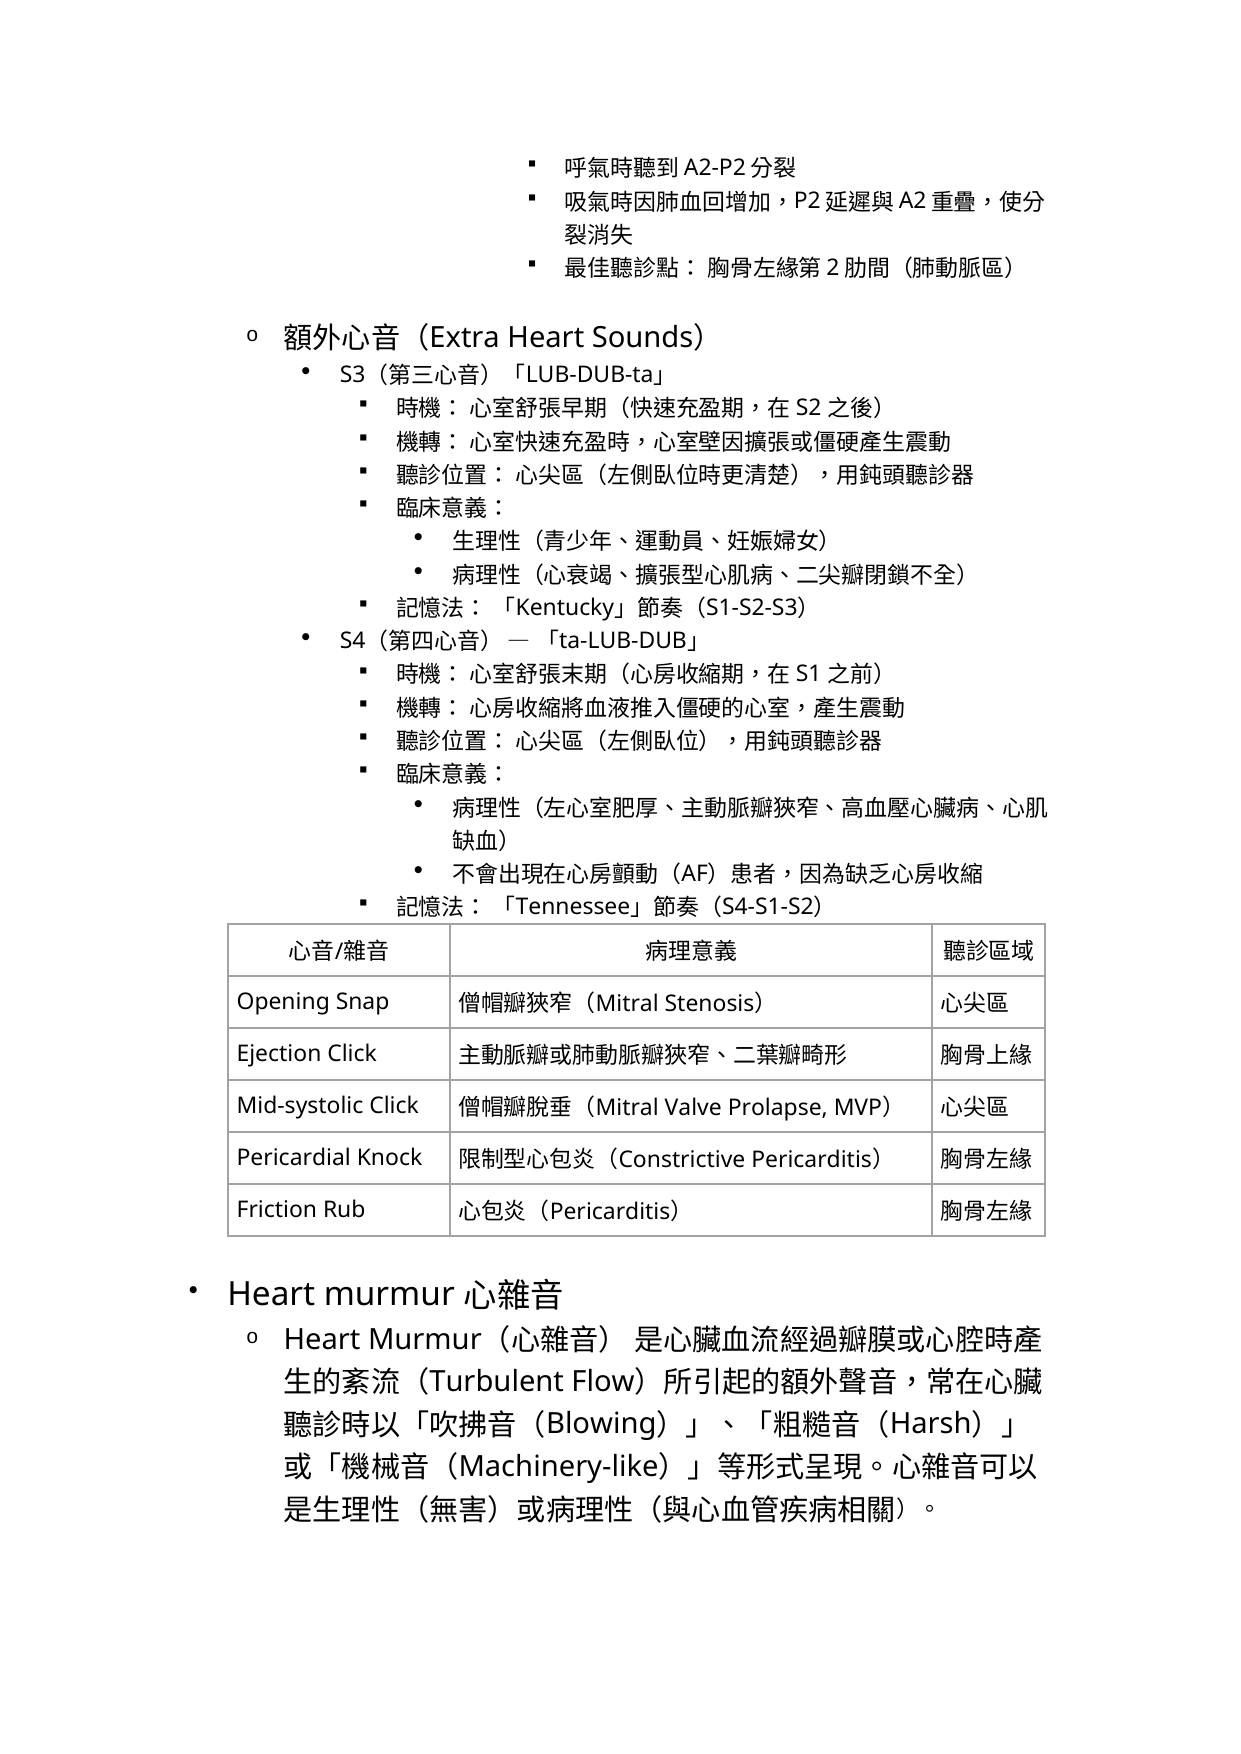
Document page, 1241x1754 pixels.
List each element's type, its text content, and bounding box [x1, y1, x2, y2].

list 吸氣時因肺血回增加，P2延遲與A2重疊，使分裂消失 [527, 183, 1053, 250]
table_cell 僧帽瓣狹窄（Mitral Stenosis） [451, 977, 931, 1027]
table_cell Ejection Click [229, 1029, 449, 1079]
list 病理性（左心室肥厚、主動脈瓣狹窄、高血壓心臟病、心肌缺血） [414, 789, 1053, 856]
table_cell 胸骨左緣 [933, 1133, 1044, 1183]
table_cell 胸骨左緣 [933, 1185, 1044, 1235]
list S3（第三心音）「LUB-DUB-ta」 [302, 357, 1053, 390]
table_cell Opening Snap [229, 977, 449, 1027]
list 聽診位置： 心尖區（左側臥位時更清楚），用鈍頭聽診器 [358, 457, 1053, 490]
list 額外心音（Extra Heart Sounds） [246, 314, 1053, 357]
list 臨床意義： [358, 756, 1053, 789]
list 臨床意義： [358, 490, 1053, 523]
table_header 病理意義 [451, 925, 931, 974]
list Heart Murmur（心雜音） 是心臟血流經過瓣膜或心腔時產生的紊流（Turbulent Flow）所引起的額外聲音，常在心臟聽診時以「吹拂音（Blowing）」、「粗糙音（Harsh）」或「機械音（Machinery-like）」等形式呈現。心雜音可以是生理性（無害）或病理性（與心血管疾病相關）。 [246, 1317, 1053, 1528]
table_cell 心尖區 [933, 977, 1044, 1027]
table_cell Mid-systolic Click [229, 1081, 449, 1131]
table_cell 心包炎（Pericarditis） [451, 1185, 931, 1235]
list 時機： 心室舒張末期（心房收縮期，在 S1 之前） [358, 656, 1053, 690]
table_cell 限制型心包炎（Constrictive Pericarditis） [451, 1133, 931, 1183]
list 最佳聽診點： 胸骨左緣第2肋間（肺動脈區） [527, 250, 1053, 283]
list 呼氣時聽到A2-P2分裂 [527, 150, 1053, 183]
table_cell Pericardial Knock [229, 1133, 449, 1183]
table_cell 胸骨上緣 [933, 1029, 1044, 1079]
list 記憶法： 「Tennessee」節奏（S4-S1-S2） [358, 889, 1053, 922]
list 聽診位置： 心尖區（左側臥位），用鈍頭聽診器 [358, 723, 1053, 756]
list 病理性（心衰竭、擴張型心肌病、二尖瓣閉鎖不全） [414, 556, 1053, 590]
table_cell Friction Rub [229, 1185, 449, 1235]
list 不會出現在心房顫動（AF）患者，因為缺乏心房收縮 [414, 856, 1053, 889]
table_cell 僧帽瓣脫垂（Mitral Valve Prolapse, MVP） [451, 1081, 931, 1131]
list 機轉： 心室快速充盈時，心室壁因擴張或僵硬產生震動 [358, 423, 1053, 457]
list S4（第四心音） — 「ta-LUB-DUB」 [302, 623, 1053, 656]
list 記憶法： 「Kentucky」節奏（S1-S2-S3） [358, 590, 1053, 623]
list 時機： 心室舒張早期（快速充盈期，在 S2 之後） [358, 390, 1053, 423]
table_header 聽診區域 [933, 925, 1044, 974]
list Heart murmur 心雜音 [189, 1268, 1053, 1317]
list 機轉： 心房收縮將血液推入僵硬的心室，產生震動 [358, 690, 1053, 723]
table_header 心音/雜音 [229, 925, 449, 974]
list 生理性（青少年、運動員、妊娠婦女） [414, 523, 1053, 556]
table_cell 主動脈瓣或肺動脈瓣狹窄、二葉瓣畸形 [451, 1029, 931, 1079]
table_cell 心尖區 [933, 1081, 1044, 1131]
